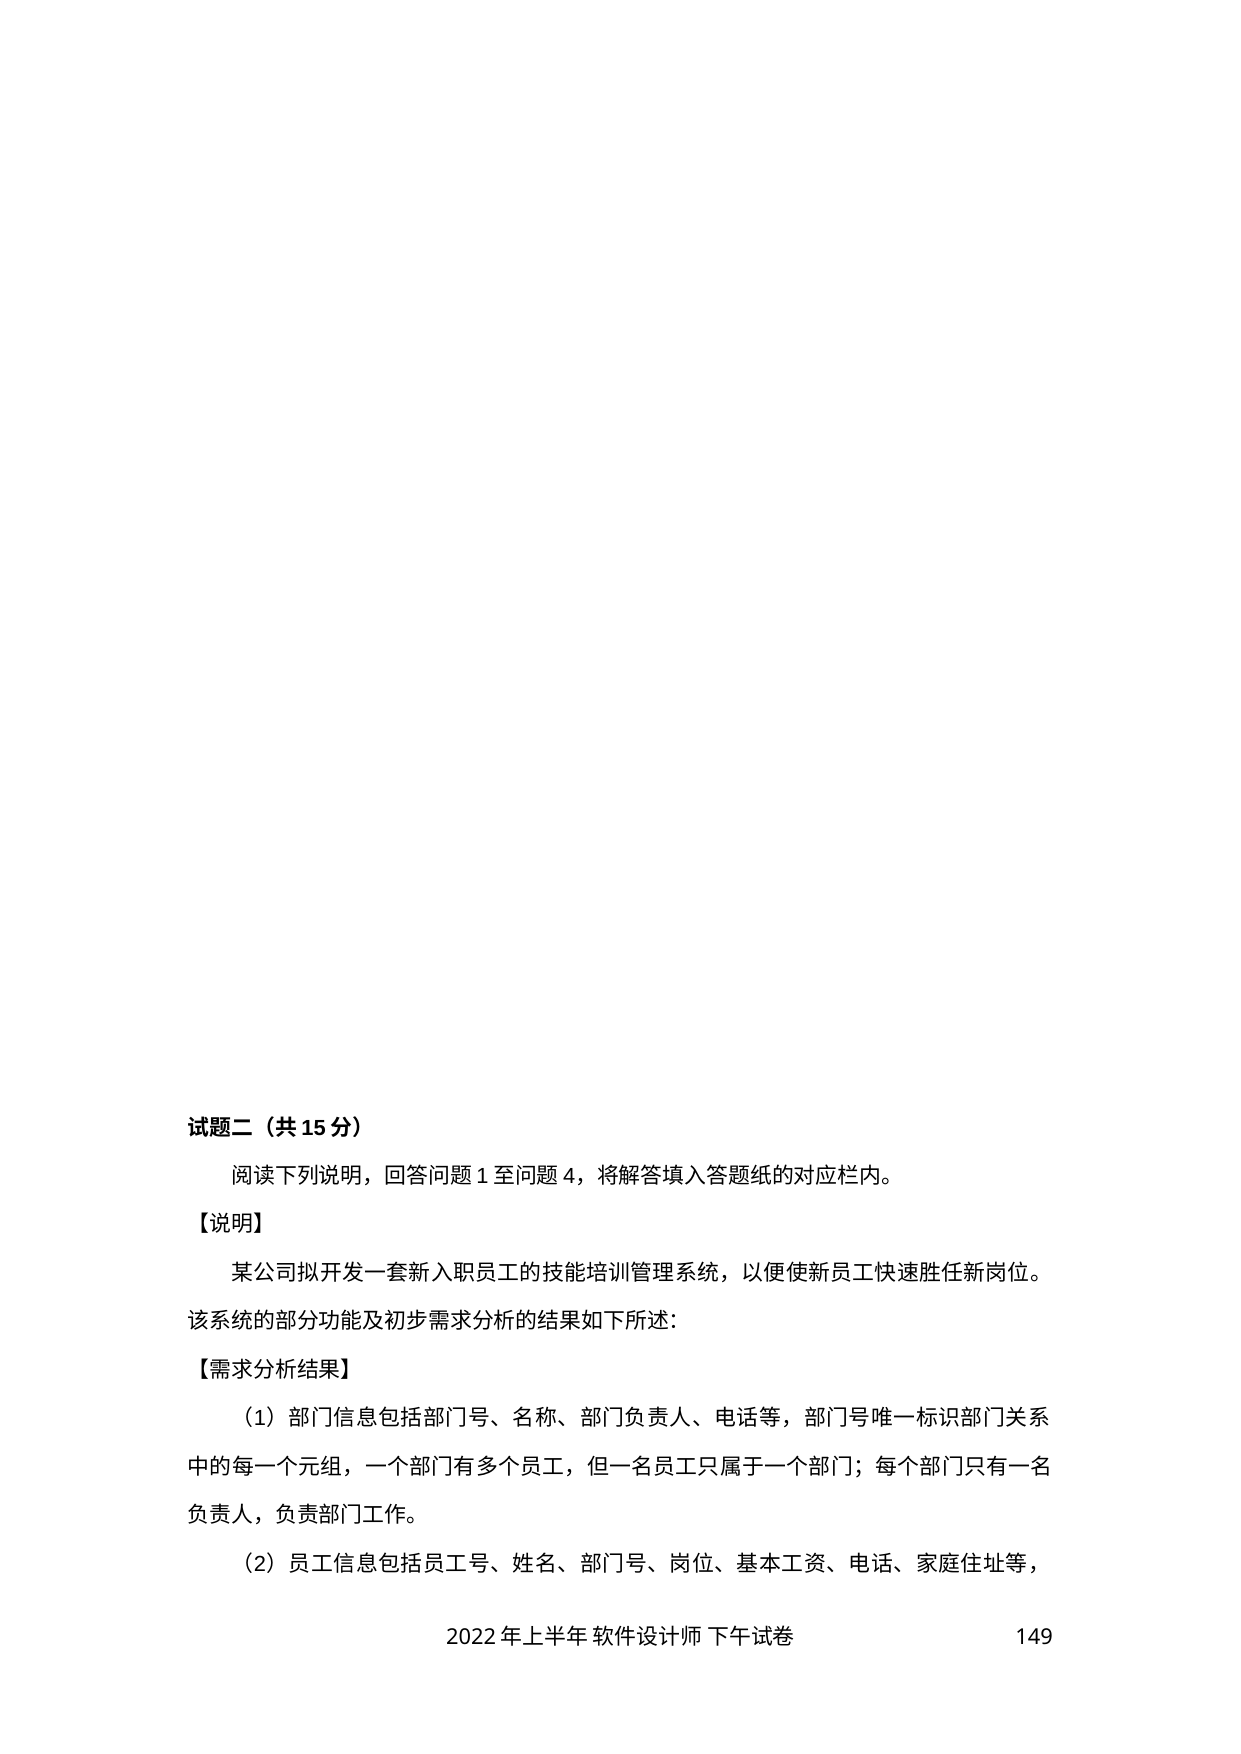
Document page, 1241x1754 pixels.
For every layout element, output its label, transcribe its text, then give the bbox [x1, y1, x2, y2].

text 某公司拟开发一套新入职员工的技能培训管理系统，以便使新员工快速胜任新岗位。该系统的部分功能及初步需求分析的结果如下所述： [187, 1254, 1053, 1335]
text 【说明】 [187, 1206, 1053, 1238]
text 【需求分析结果】 [187, 1351, 1053, 1384]
text 试题二（共15分） [187, 1109, 1053, 1142]
text （1）部门信息包括部门号、名称、部门负责人、电话等，部门号唯一标识部门关系中的每一个元组，一个部门有多个员工，但一名员工只属于一个部门；每个部门只有一名负责人，负责部门工作。 [187, 1399, 1053, 1529]
text 阅读下列说明，回答问题1至问题4，将解答填入答题纸的对应栏内。 [187, 1157, 1053, 1190]
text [187, 1545, 1053, 1578]
